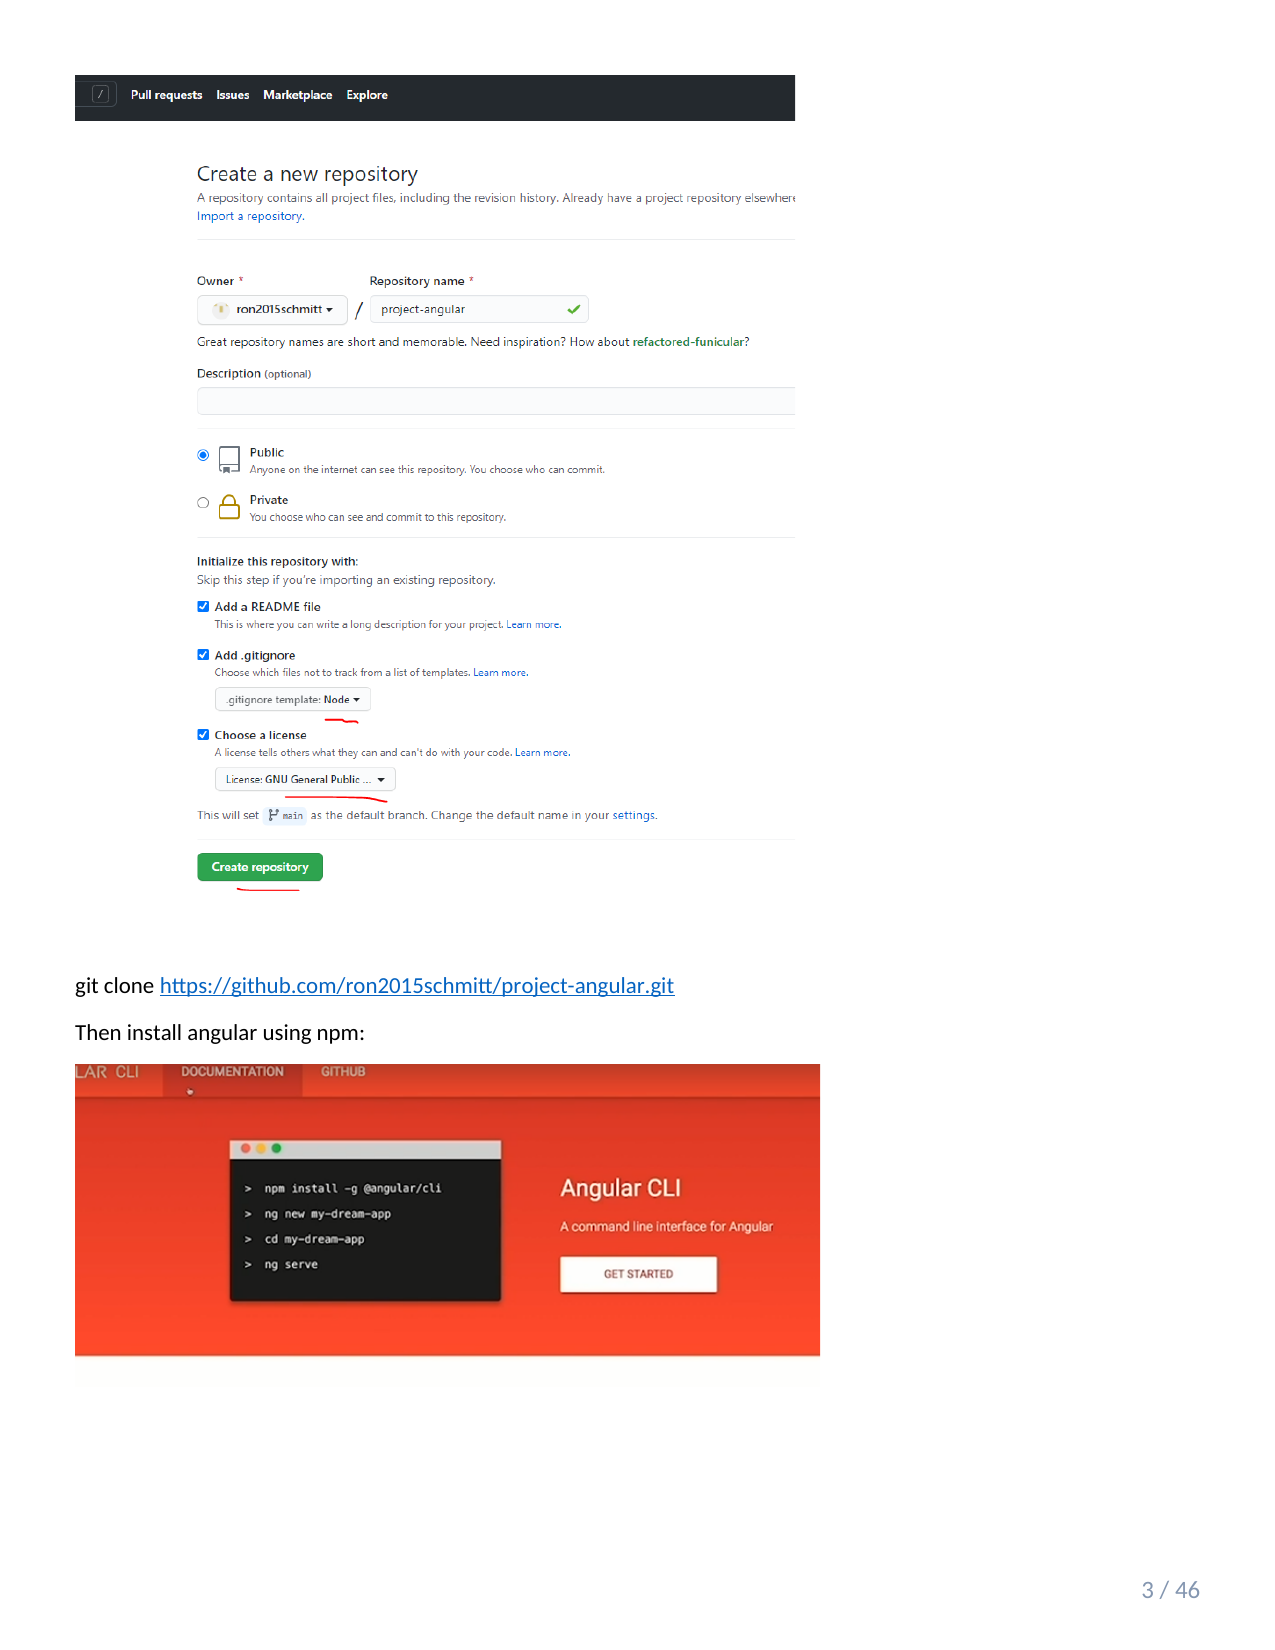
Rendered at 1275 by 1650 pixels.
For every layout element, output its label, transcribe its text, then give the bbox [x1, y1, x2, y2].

text Then install angular using npm: [75, 1018, 1200, 1046]
text git clone https://github.com/ron2015schmitt/project-angular.git [75, 971, 1200, 999]
picture [75, 1064, 821, 1387]
picture [75, 75, 796, 905]
